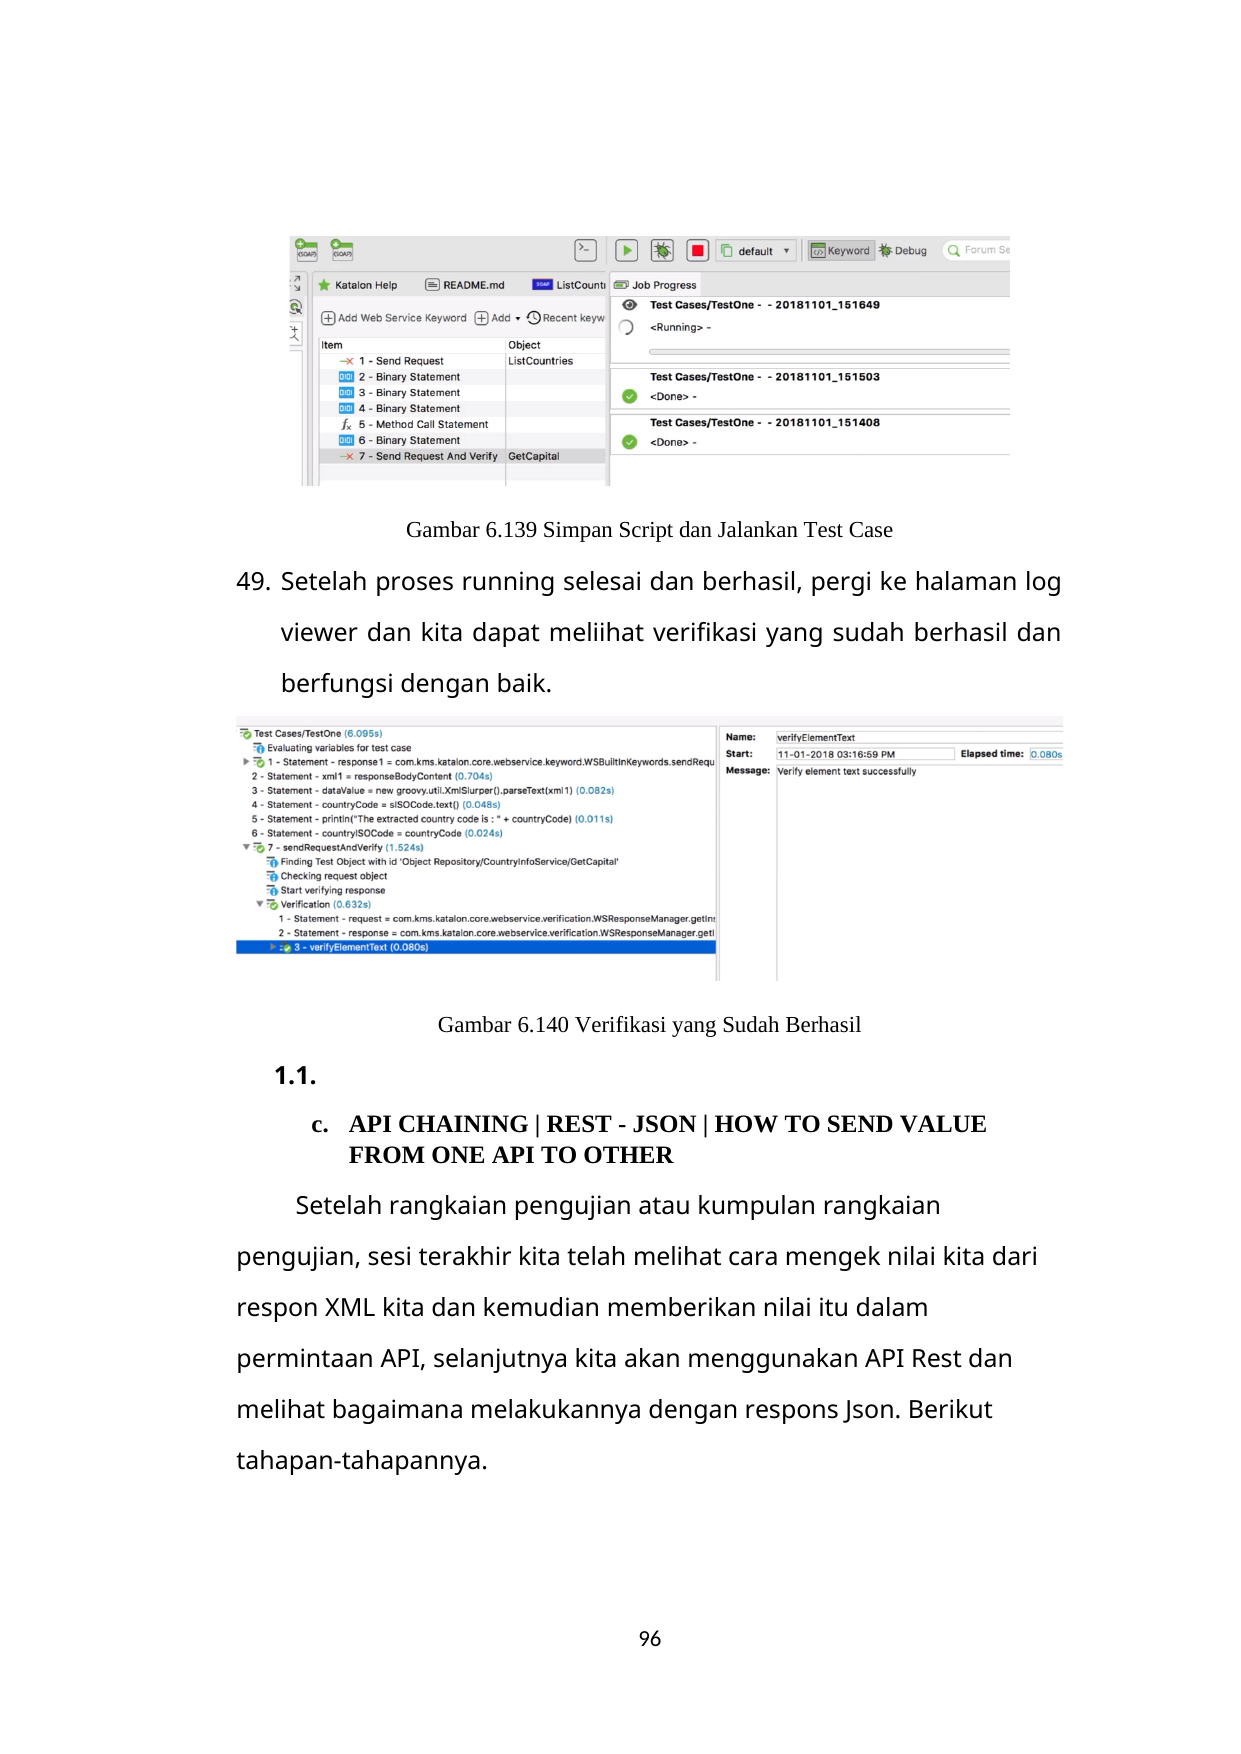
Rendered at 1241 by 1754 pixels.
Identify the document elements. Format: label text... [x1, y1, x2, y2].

picture [289, 236, 1010, 486]
list API CHAINING | REST - JSON | HOW TO SEND VALUE FROM ONE API TO OTHER [311, 1109, 1063, 1169]
picture [236, 716, 1064, 981]
list Setelah proses running selesai dan berhasil, pergi ke halaman log viewer dan kita dapat meliihat verifikasi yang sudah berhasil dan berfungsi dengan baik. [236, 564, 1063, 700]
text Setelah rangkaian pengujian atau kumpulan rangkaian pengujian, sesi terakhir kita telah melihat cara mengek nilai kita dari respon XML kita dan kemudian memberikan nilai itu dalam permintaan API, selanjutnya kita akan menggunakan API Rest dan melihat bagaimana melakukannya dengan respons Json. Berikut tahapan-tahapannya. [236, 1188, 1063, 1477]
